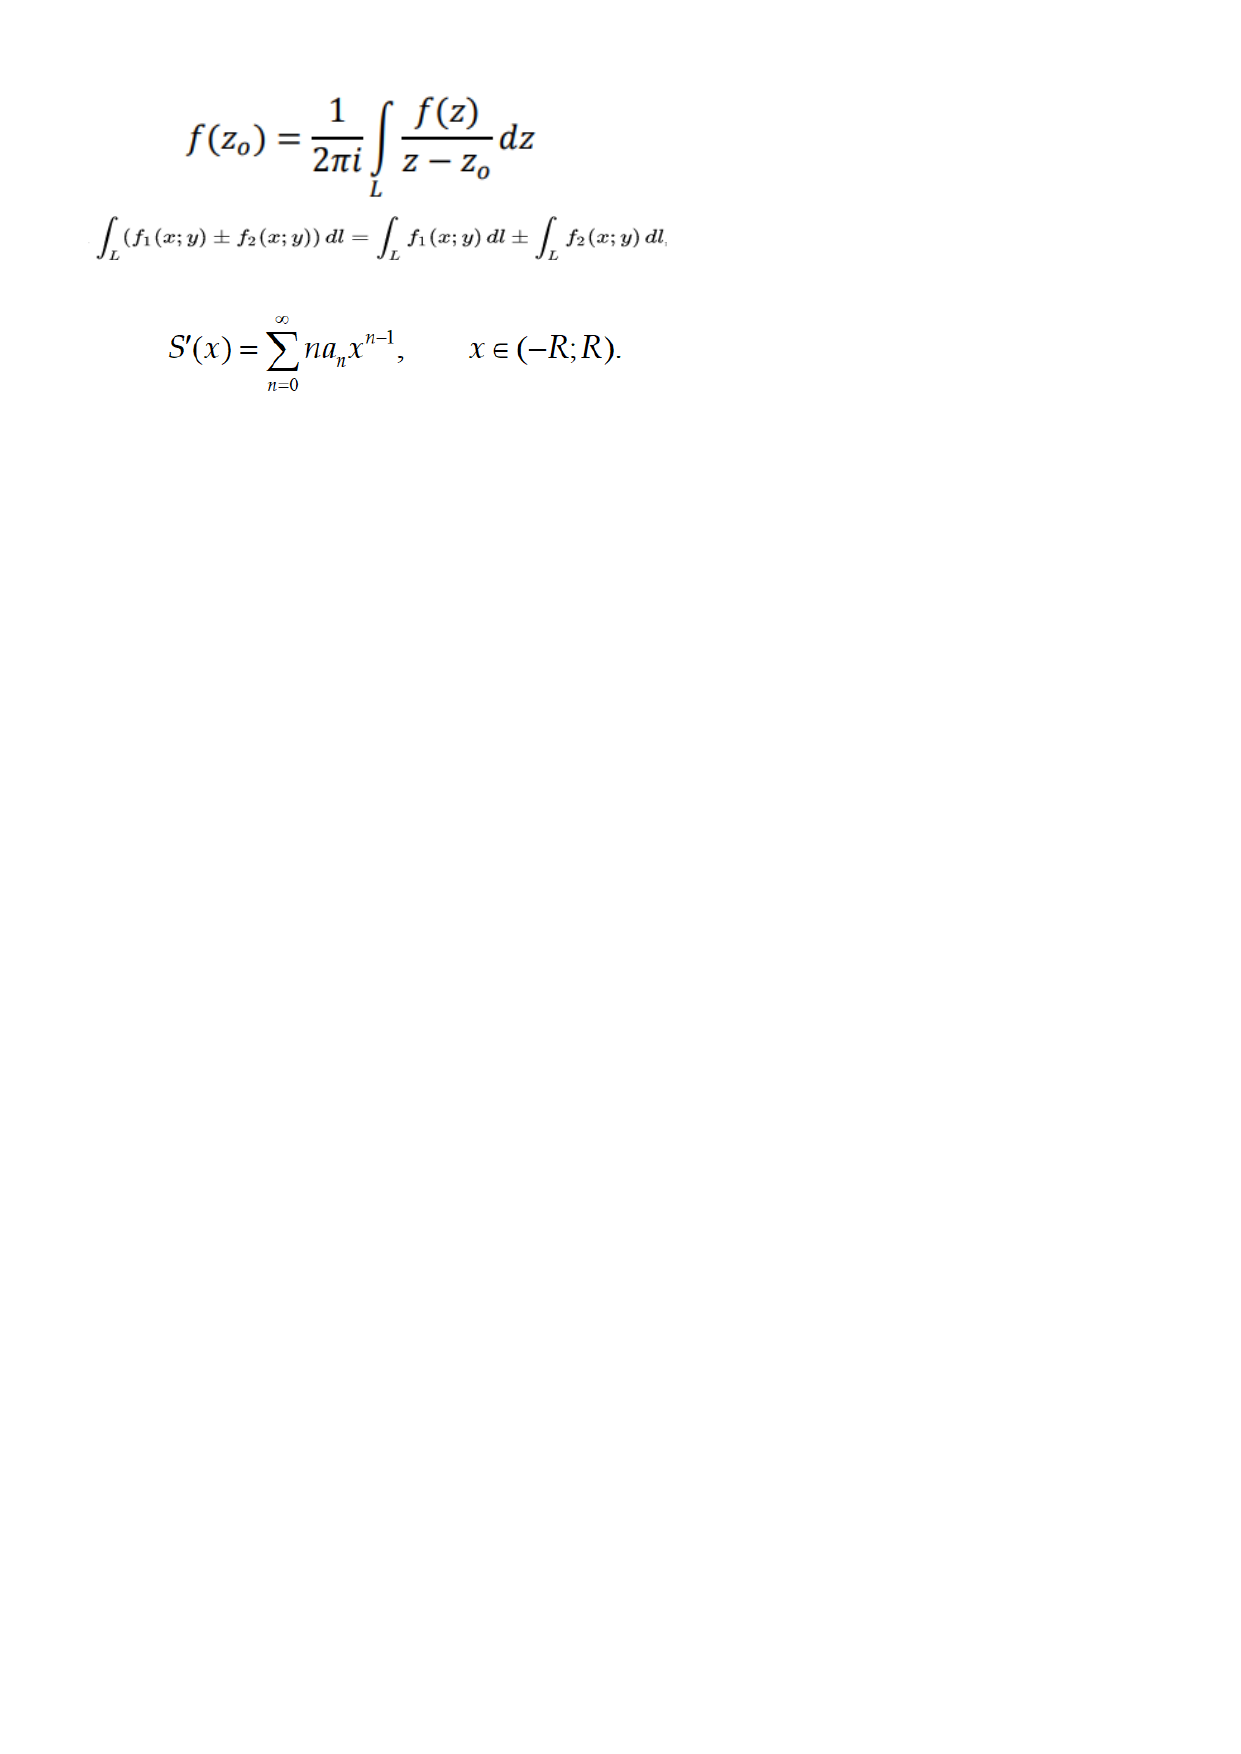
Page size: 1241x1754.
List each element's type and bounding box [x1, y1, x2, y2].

picture [163, 75, 586, 212]
picture [163, 303, 628, 397]
picture [88, 215, 667, 262]
